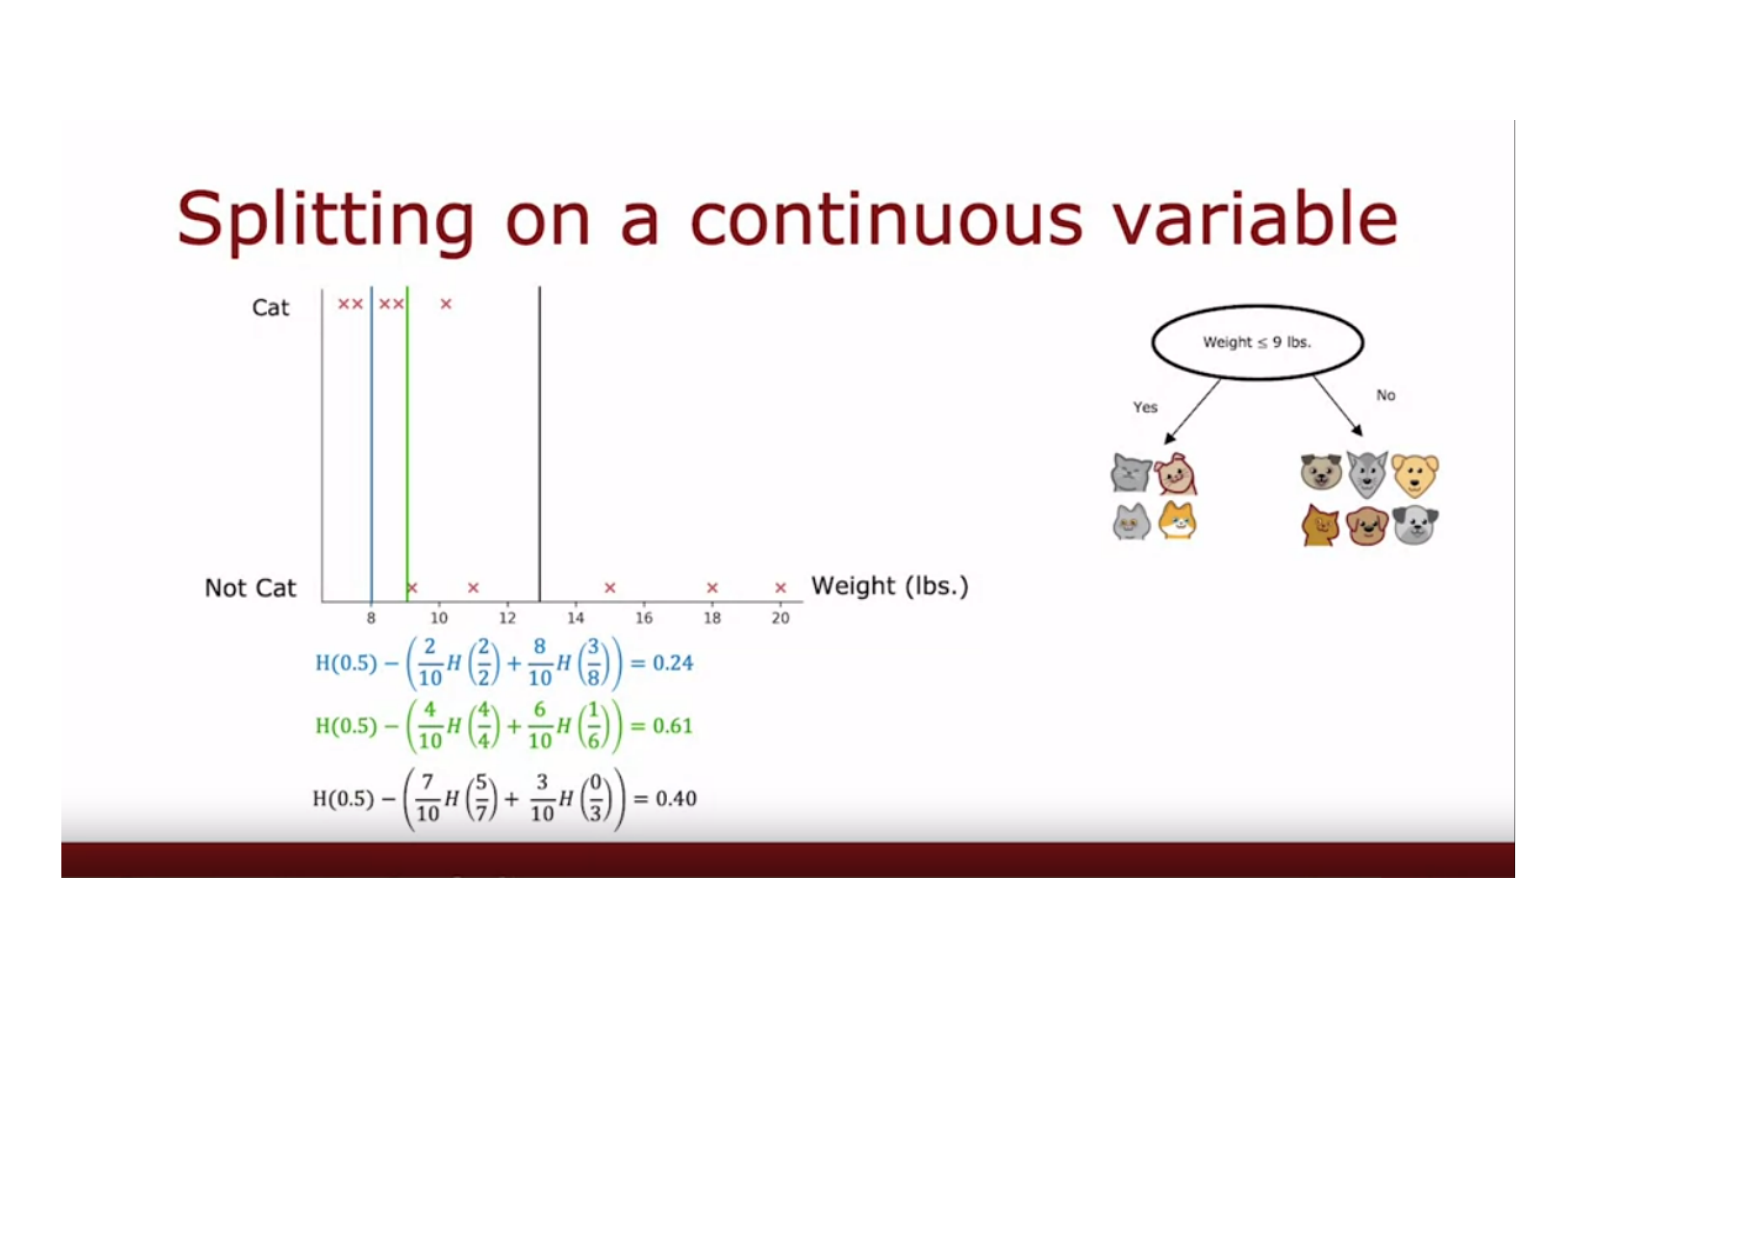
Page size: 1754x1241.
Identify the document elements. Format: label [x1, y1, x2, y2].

picture [61, 120, 1516, 878]
